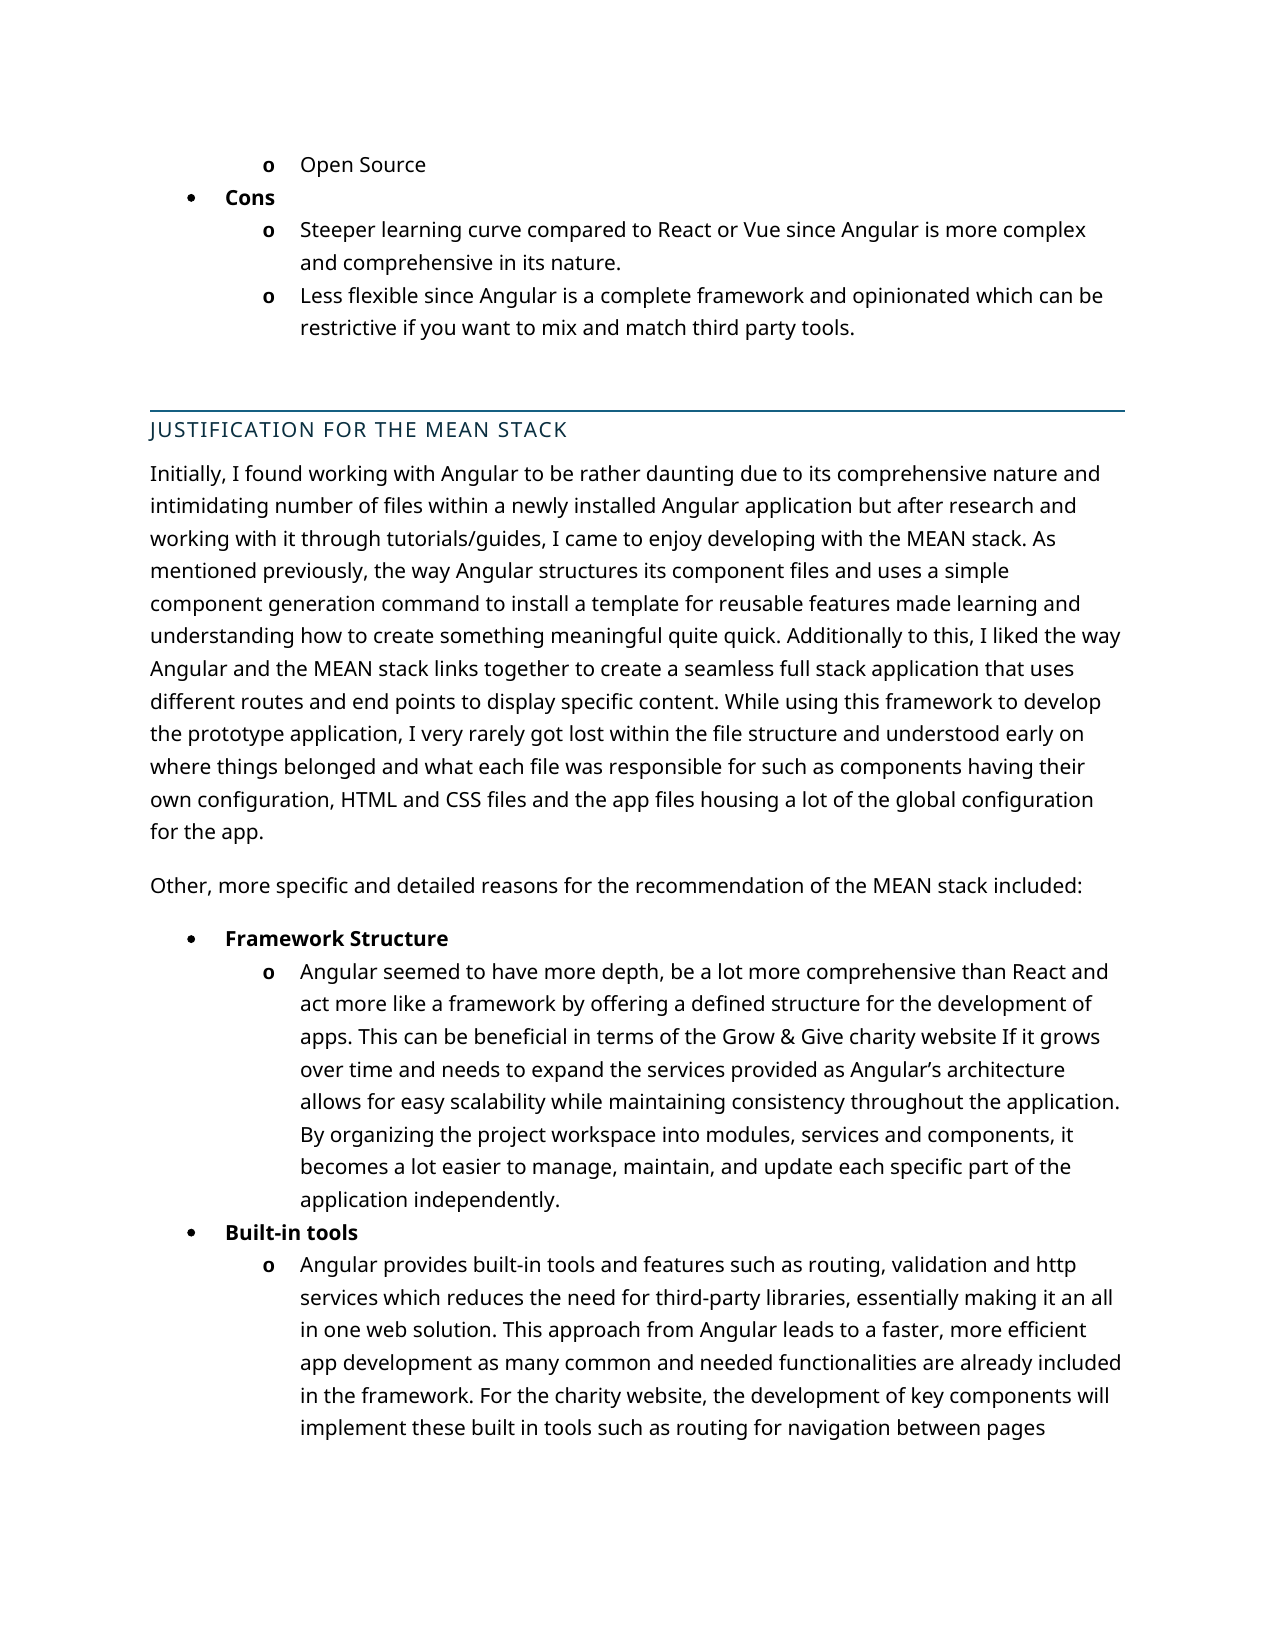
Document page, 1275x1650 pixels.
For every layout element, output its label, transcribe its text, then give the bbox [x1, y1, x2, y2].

text Initially, I found working with Angular to be rather daunting due to its comprehensive nature and intimidating number of files within a newly installed Angular application but after research and working with it through tutorials/guides, I came to enjoy developing with the MEAN stack. As mentioned previously, the way Angular structures its component files and uses a simple component generation command to install a template for reusable features made learning and understanding how to create something meaningful quite quick. Additionally to this, I liked the way Angular and the MEAN stack links together to create a seamless full stack application that uses different routes and end points to display specific content. While using this framework to develop the prototype application, I very rarely got lost within the file structure and understood early on where things belonged and what each file was responsible for such as components having their own configuration, HTML and CSS files and the app files housing a lot of the global configuration for the app. [150, 459, 1125, 846]
list Cons [187, 183, 1125, 211]
list Open Source [262, 150, 1125, 178]
list Steeper learning curve compared to React or Vue since Angular is more complex and comprehensive in its nature. [262, 215, 1125, 277]
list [262, 1250, 1125, 1442]
list Less flexible since Angular is a complete framework and opinionated which can be restrictive if you want to mix and match third party tools. [262, 281, 1125, 342]
text Other, more specific and detailed reasons for the recommendation of the MEAN stack included: [150, 871, 1125, 899]
subtitle Justification for the MEAN Stack [150, 412, 1125, 444]
list Angular seemed to have more depth, be a lot more comprehensive than React and act more like a framework by offering a defined structure for the development of apps. This can be beneficial in terms of the Grow & Give charity website If it grows over time and needs to expand the services provided as Angular’s architecture allows for easy scalability while maintaining consistency throughout the application. By organizing the project workspace into modules, services and components, it becomes a lot easier to manage, maintain, and update each specific part of the application independently. [262, 957, 1125, 1213]
list Built-in tools [187, 1218, 1125, 1246]
list Framework Structure [187, 924, 1125, 953]
